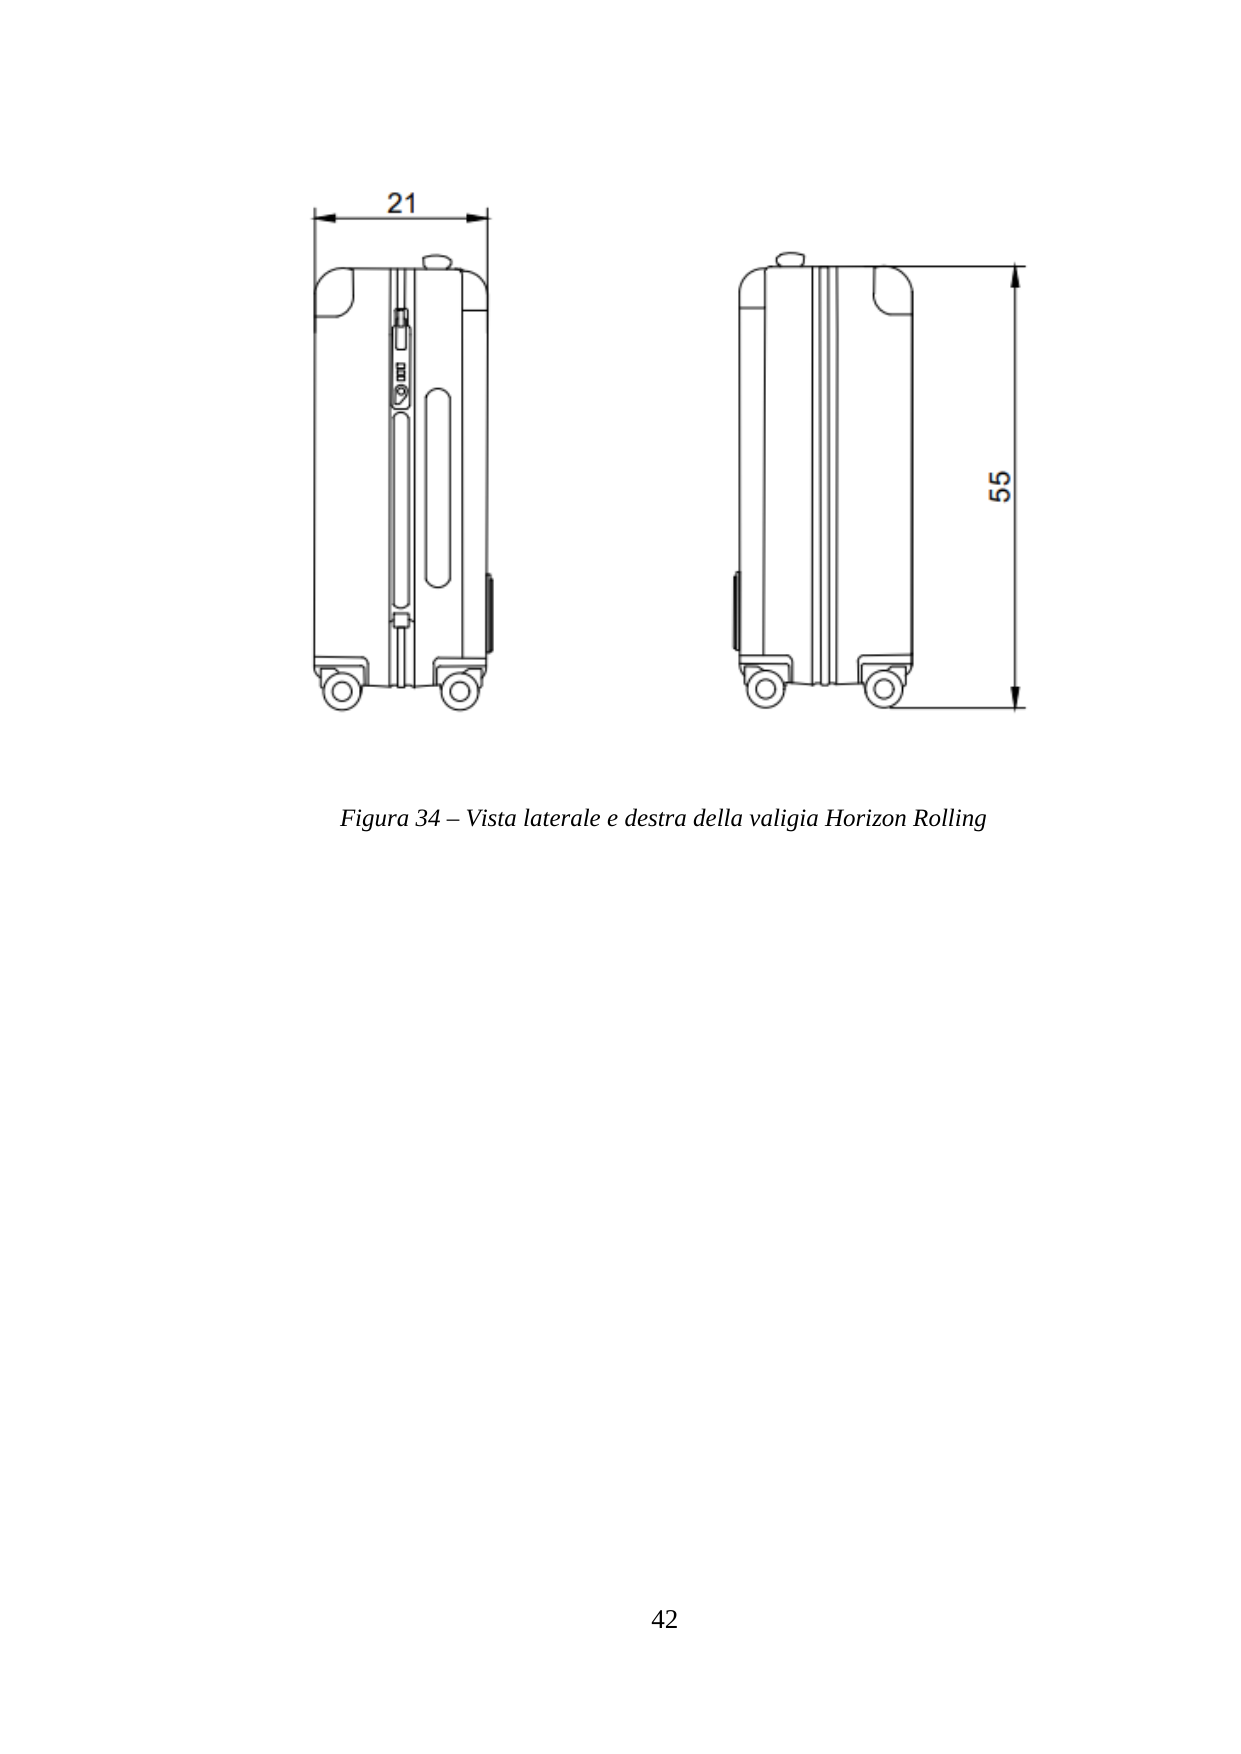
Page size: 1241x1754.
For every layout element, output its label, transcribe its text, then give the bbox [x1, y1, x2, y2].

picture [282, 177, 1046, 765]
